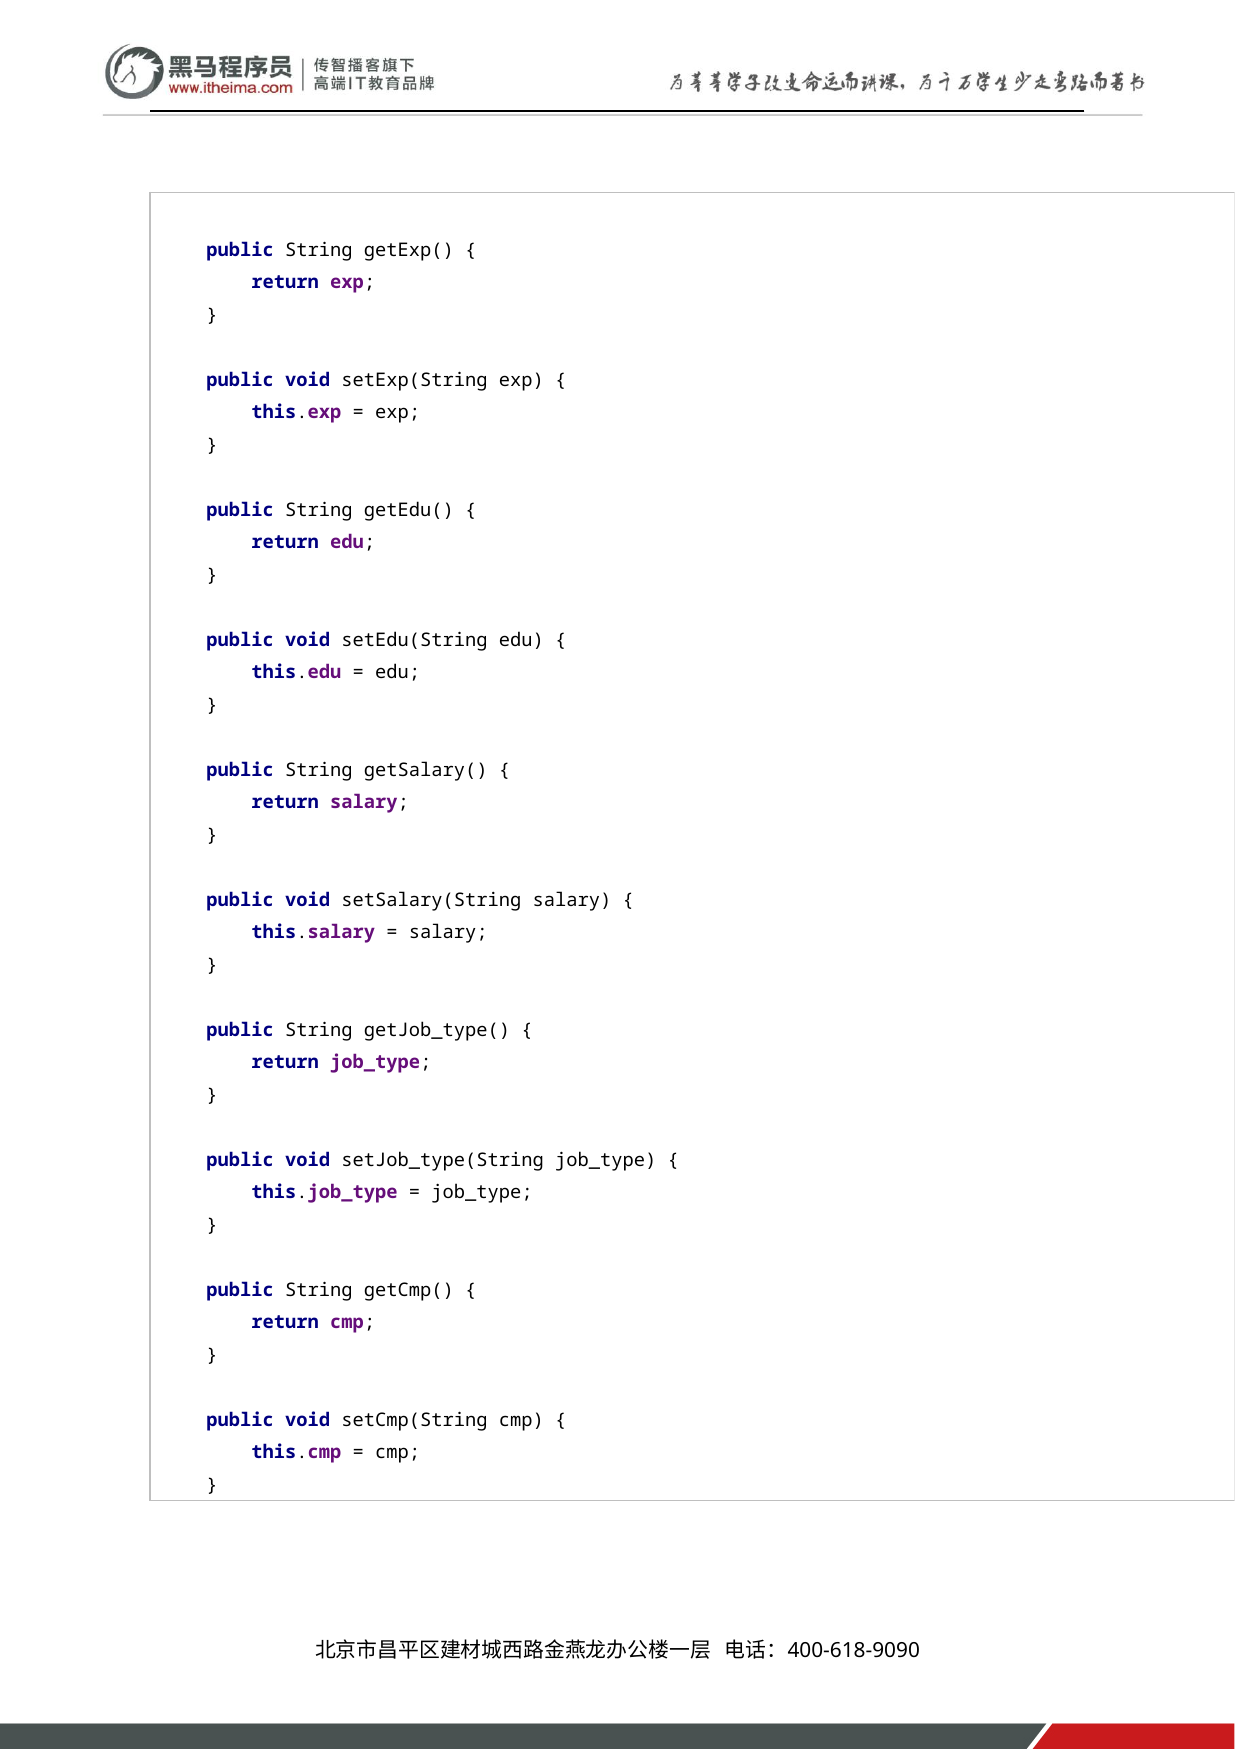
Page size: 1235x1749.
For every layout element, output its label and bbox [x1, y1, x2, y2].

table_header [151, 193, 1234, 1500]
picture [0, 0, 1235, 123]
picture [0, 1664, 1235, 1749]
